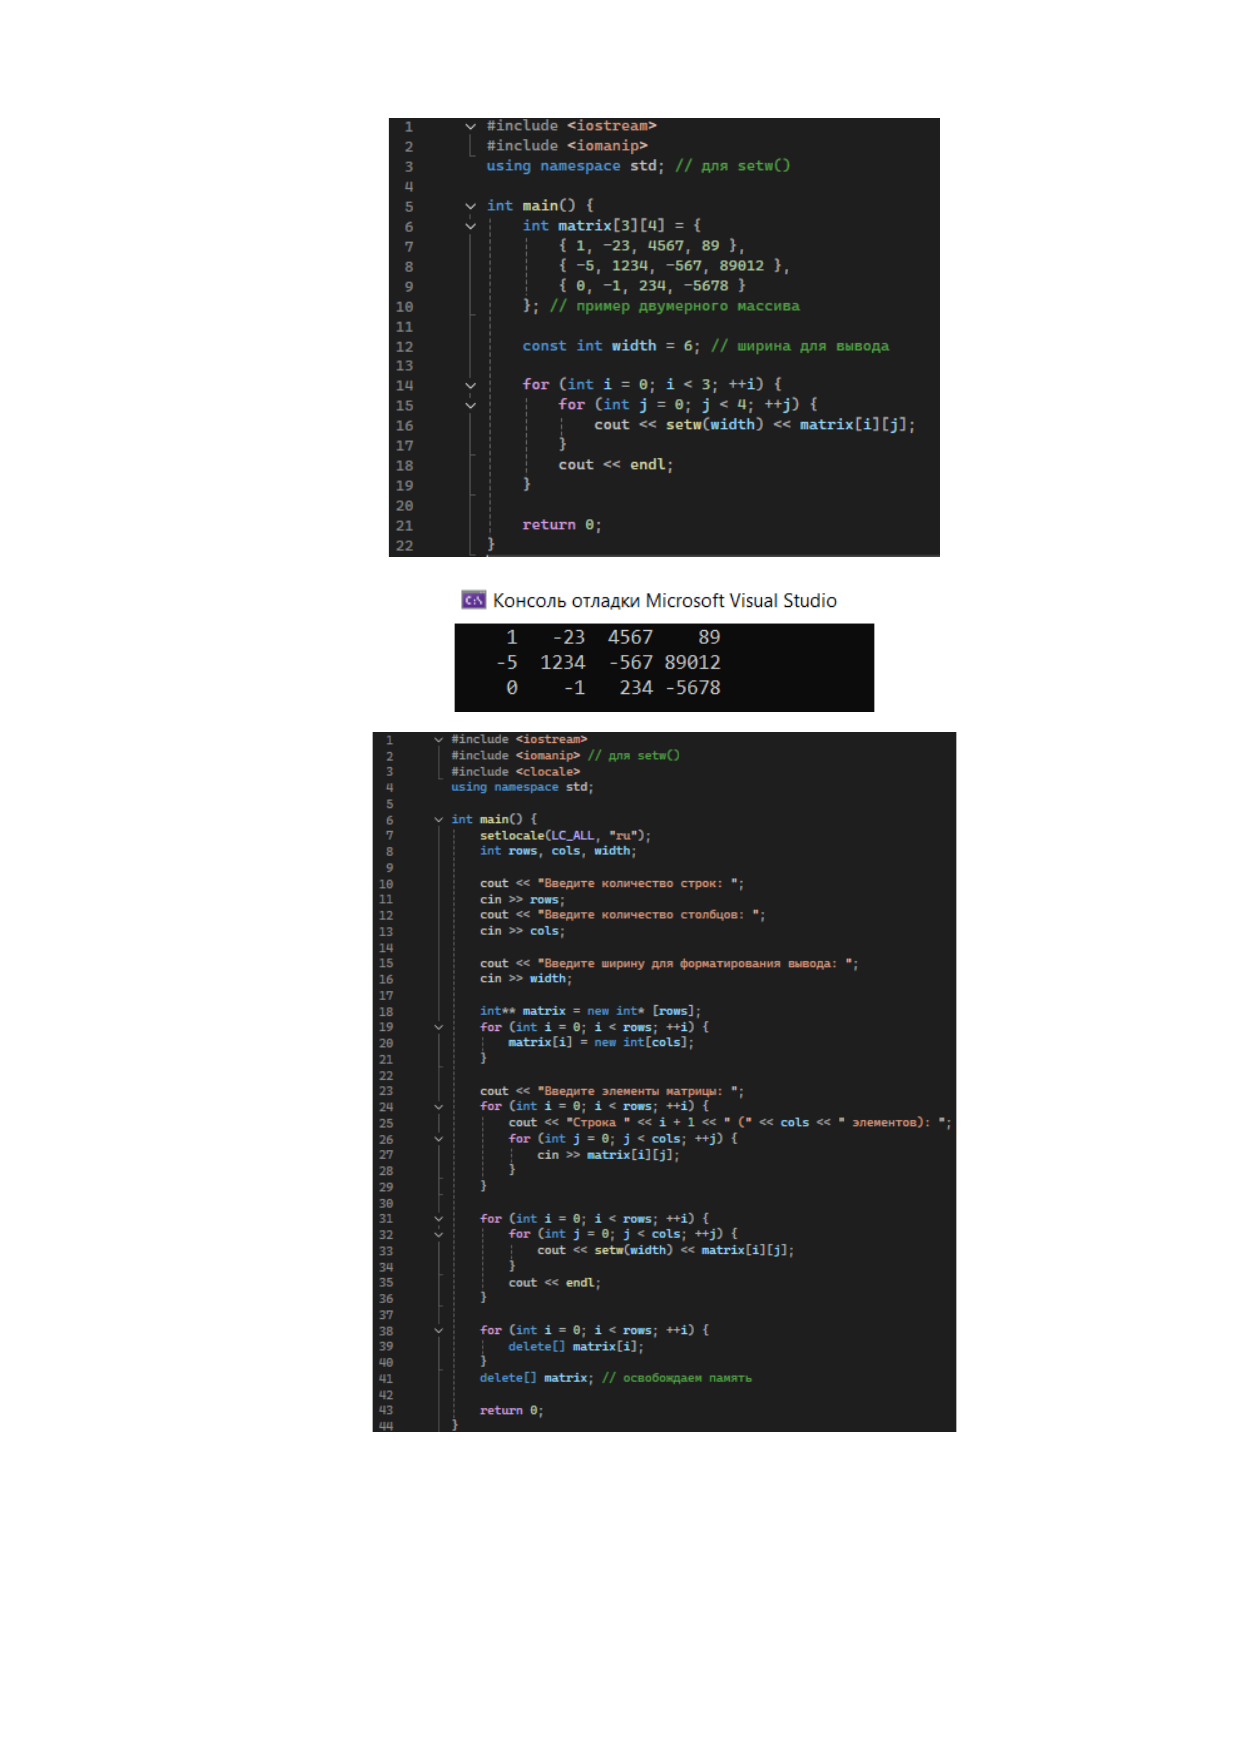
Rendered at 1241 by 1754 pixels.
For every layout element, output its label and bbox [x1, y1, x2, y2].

picture [372, 732, 957, 1432]
picture [454, 578, 875, 712]
picture [388, 118, 940, 557]
